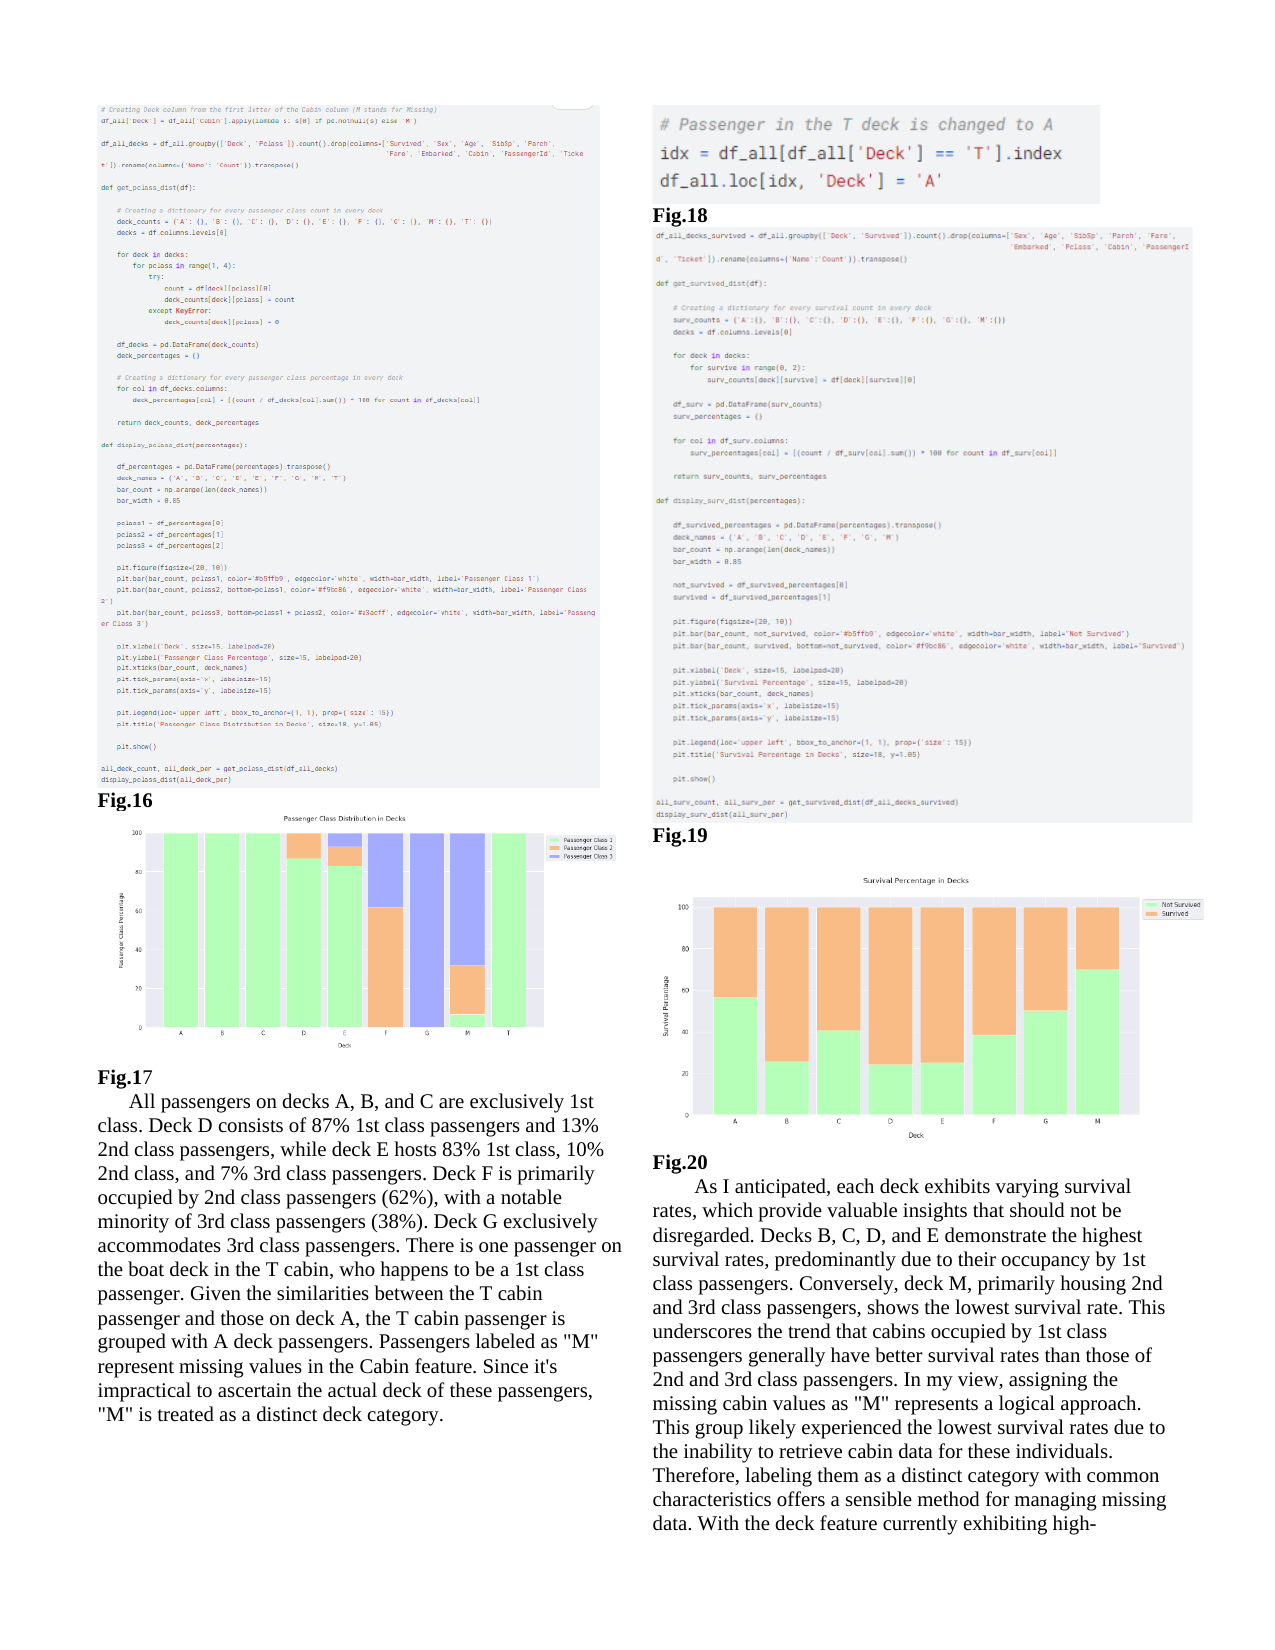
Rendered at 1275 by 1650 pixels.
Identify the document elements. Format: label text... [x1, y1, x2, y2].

picture [652, 227, 1193, 823]
picture [652, 105, 1101, 204]
picture [652, 870, 1214, 1151]
text All passengers on decks A, B, and C are exclusively 1st class. Deck D consists of 87% 1st class passengers and 13% 2nd class passengers, while deck E hosts 83% 1st class, 10% 2nd class, and 7% 3rd class passengers. Deck F is primarily occupied by 2nd class passengers (62%), with a notable minority of 3rd class passengers (38%). Deck G exclusively accommodates 3rd class passengers. There is one passenger on the boat deck in the T cabin, who happens to be a 1st class passenger. Given the similarities between the T cabin passenger and those on deck A, the T cabin passenger is grouped with A deck passengers. Passengers labeled as "M" represent missing values in the Cabin feature. Since it's impractical to ascertain the actual deck of these passengers, "M" is treated as a distinct deck category. [97, 1089, 622, 1426]
text Fig.18 [652, 203, 1177, 227]
picture [97, 105, 600, 788]
text Fig.17 [97, 1065, 622, 1089]
picture [97, 811, 624, 1065]
text Fig.19 [652, 823, 1177, 847]
text Fig.16 [97, 787, 622, 811]
text Fig.20 [652, 1151, 1177, 1174]
